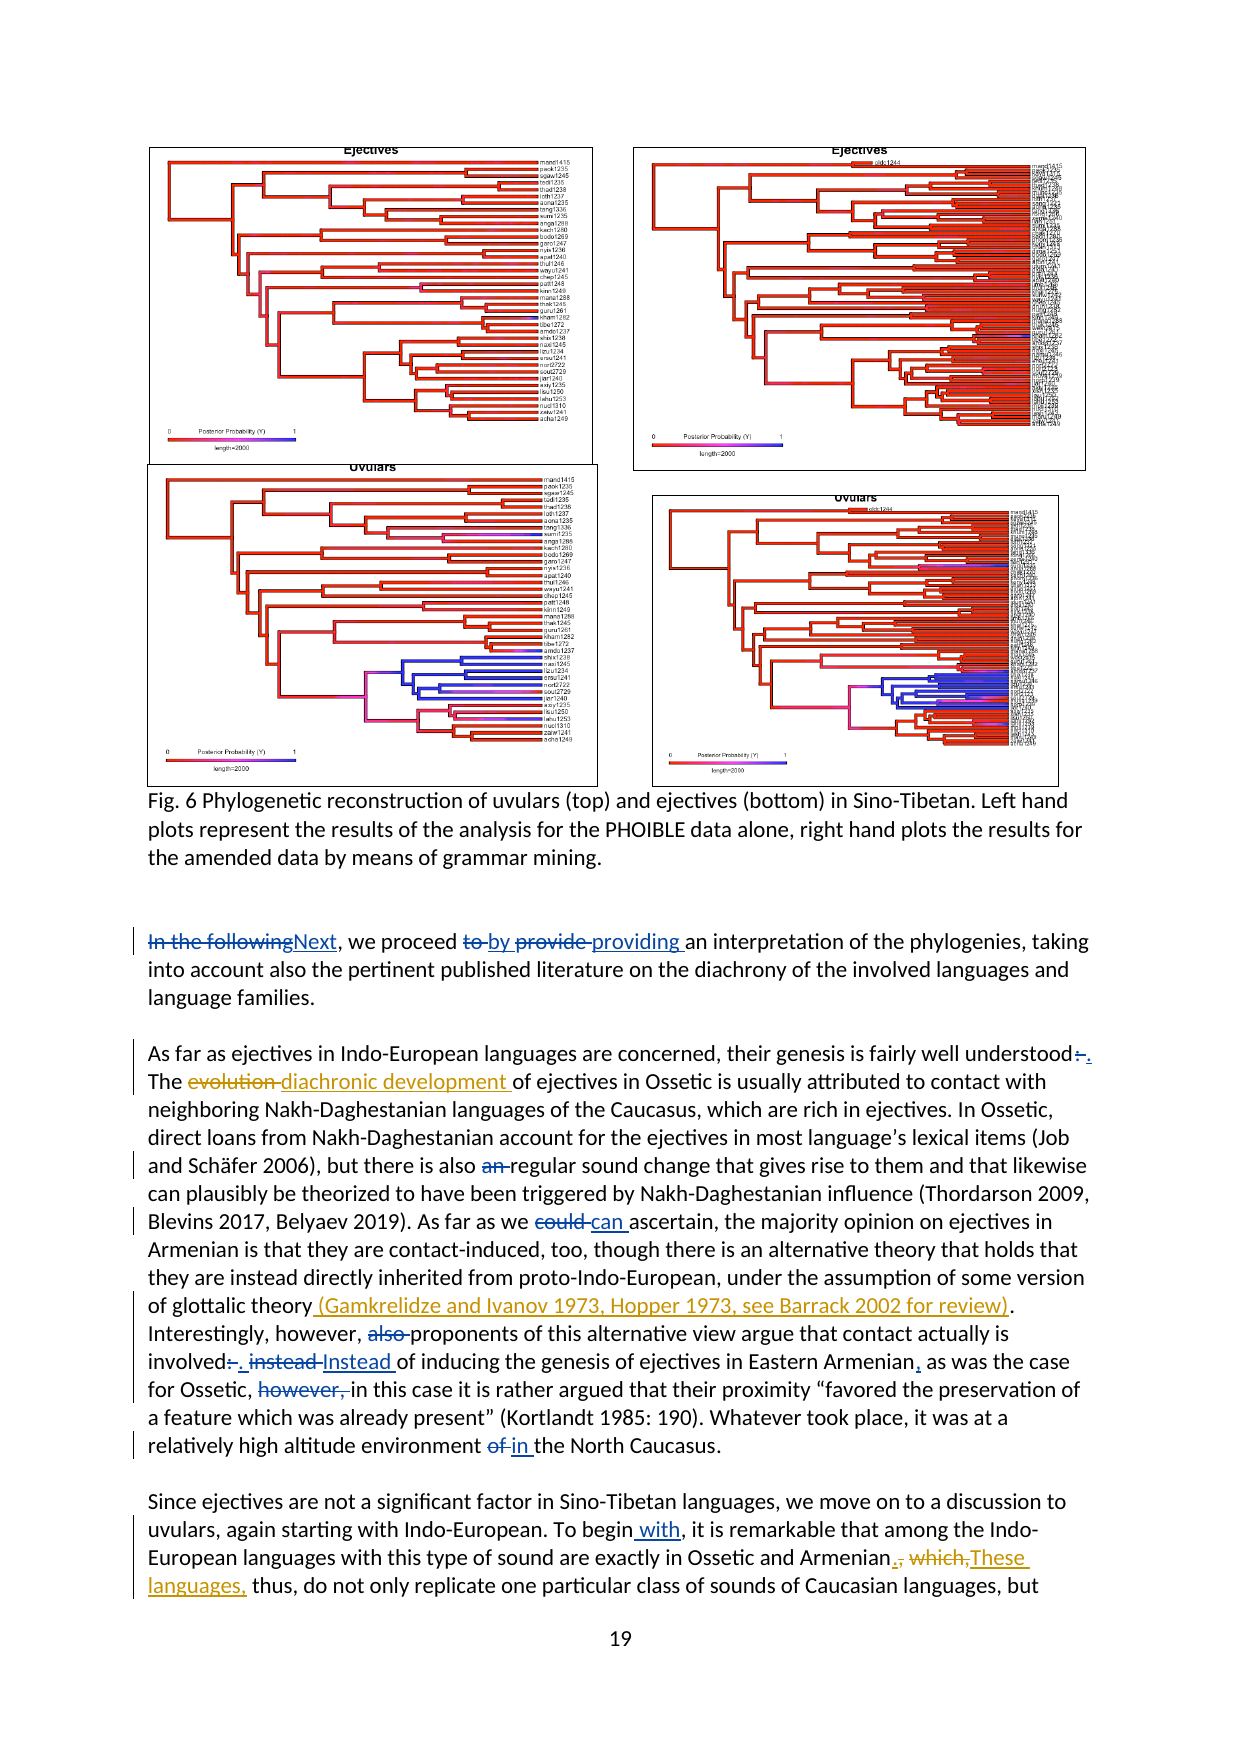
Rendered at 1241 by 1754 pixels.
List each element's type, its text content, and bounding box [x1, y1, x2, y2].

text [148, 1487, 1093, 1599]
picture [150, 148, 592, 464]
picture [148, 465, 597, 786]
picture [634, 148, 1085, 470]
text As far as ejectives in Indo-European languages are concerned, their genesis is fairly well understoodThe of ejectives in Ossetic is usually attributed to contact with neighboring Nakh-Daghestanian languages of the Caucasus, which are rich in ejectives. In Ossetic, direct loans from Nakh-Daghestanian account for the ejectives in most language’s lexical items (Job and Schäfer 2006), but there is also regular sound change that gives rise to them and that likewise can plausibly be theorized to have been triggered by Nakh-Daghestanian influence (Thordarson 2009, Blevins 2017, Belyaev 2019). As far as we ascertain, the majority opinion on ejectives in Armenian is that they are contact-induced, too, though there is an alternative theory that holds that they are instead directly inherited from proto-Indo-European, under the assumption of some version of glottalic theory. Interestingly, however, proponents of this alternative view argue that contact actually is involvedof inducing the genesis of ejectives in Eastern Armenian as was the case for Ossetic, in this case it is rather argued that their proximity “favored the preservation of a feature which was already present” (Kortlandt 1985: 190). Whatever took place, it was at a relatively high altitude environment the North Caucasus. [148, 1039, 1093, 1459]
text , we proceed an interpretation of the phylogenies, taking into account also the pertinent published literature on the diachrony of the involved languages and language families. [148, 927, 1093, 1011]
picture [653, 496, 1058, 786]
text Fig. 6 Phylogenetic reconstruction of uvulars (top) and ejectives (bottom) in Sino-Tibetan. Left hand plots represent the results of the analysis for the PHOIBLE data alone, right hand plots the results for the amended data by means of grammar mining. [148, 787, 1093, 871]
